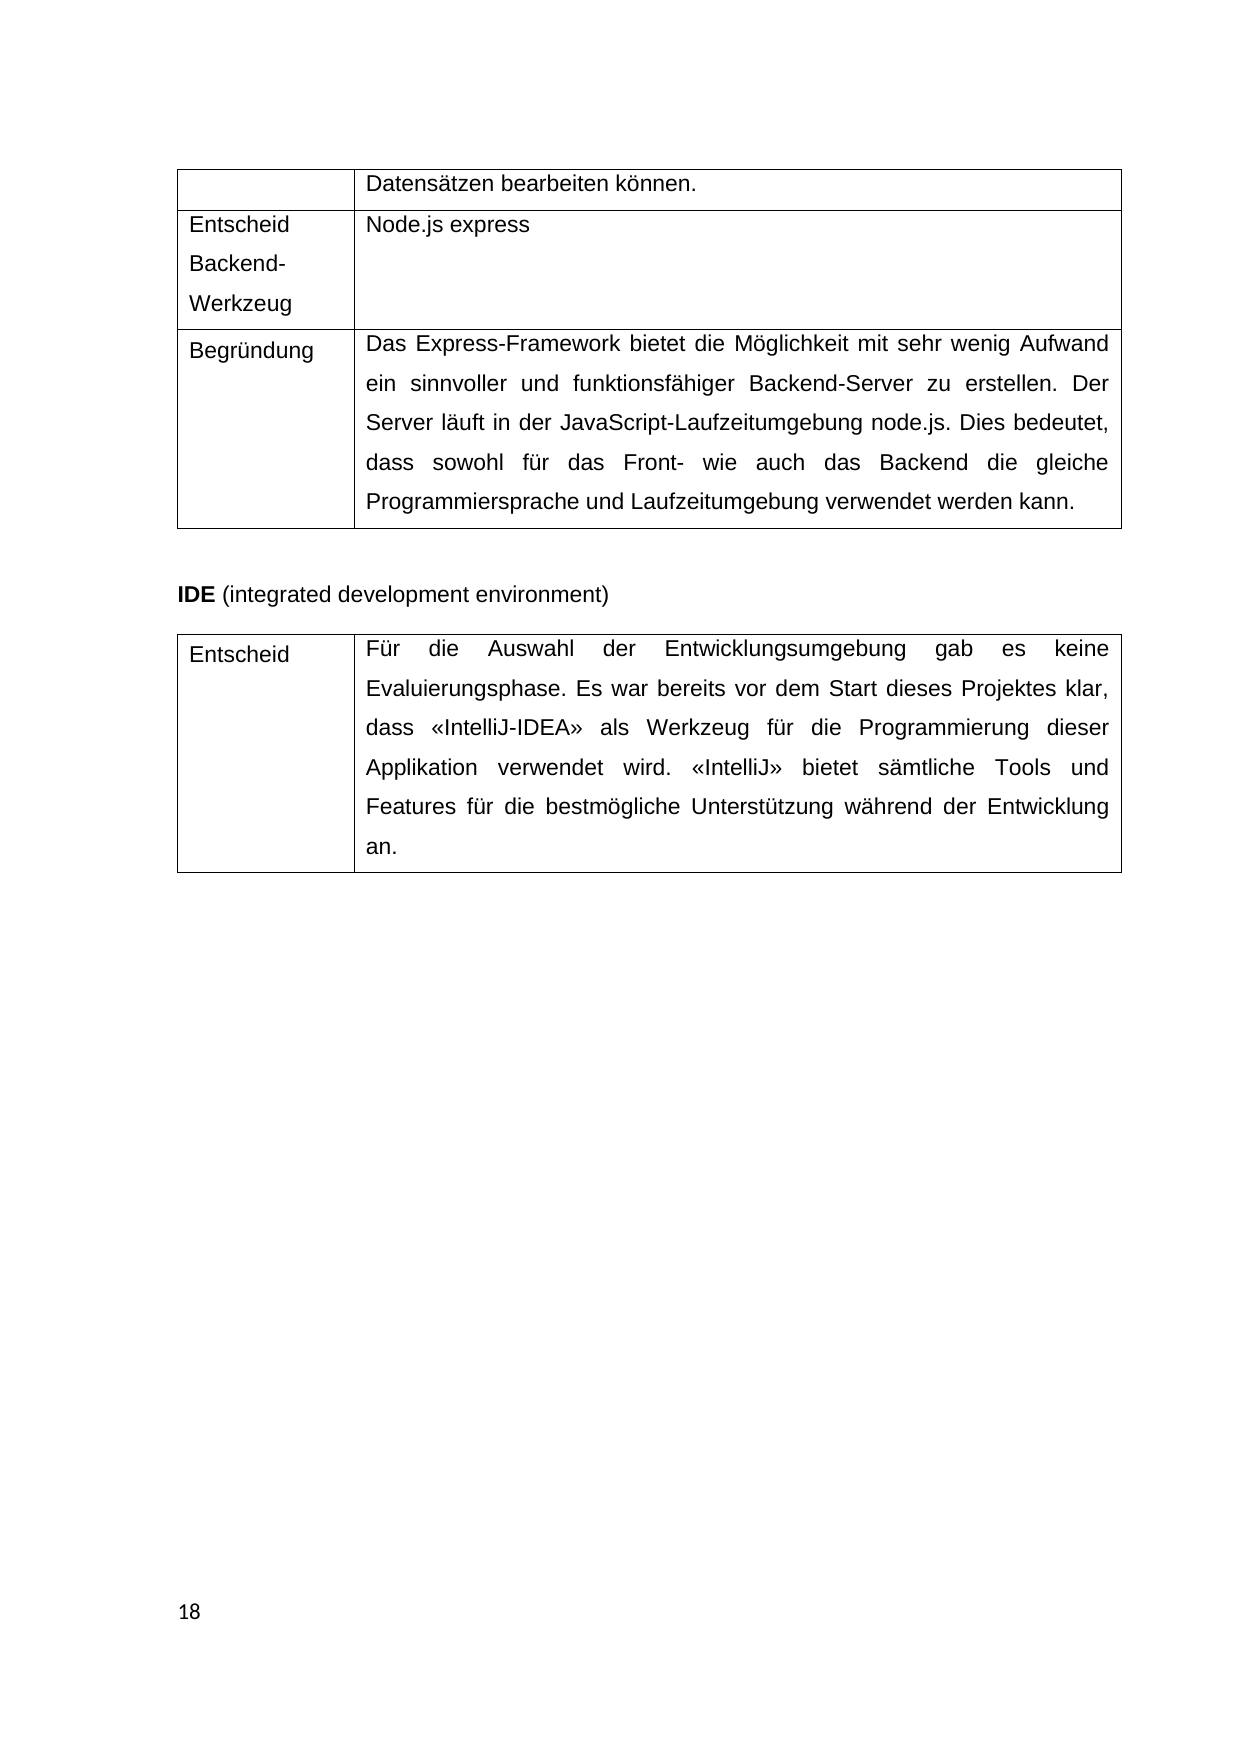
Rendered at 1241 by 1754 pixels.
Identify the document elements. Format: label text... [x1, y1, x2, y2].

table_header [178, 170, 354, 210]
table_cell Das Express-Framework bietet die Möglichkeit mit sehr wenig Aufwand ein sinnvoller und funktionsfähiger Backend-Server zu erstellen. Der Server läuft in der JavaScript-Laufzeitumgebung node.js. Dies bedeutet, dass sowohl für das Front- wie auch das Backend die gleiche Programmiersprache und Laufzeitumgebung verwendet werden kann. [355, 330, 1121, 528]
table_cell Node.js express [355, 211, 1121, 329]
table_header Für die Auswahl der Entwicklungsumgebung gab es keine Evaluierungsphase. Es war bereits vor dem Start dieses Projektes klar, dass «IntelliJ-IDEA» als Werkzeug für die Programmierung dieser Applikation verwendet wird. «IntelliJ» bietet sämtliche Tools und Features für die bestmögliche Unterstützung während der Entwicklung an. [355, 635, 1121, 872]
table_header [355, 170, 1121, 210]
text IDE (integrated development environment) [177, 581, 1122, 608]
table_cell Begründung [178, 330, 354, 528]
table_cell Entscheid Backend-Werkzeug [178, 211, 354, 329]
table_header Entscheid [178, 635, 354, 872]
